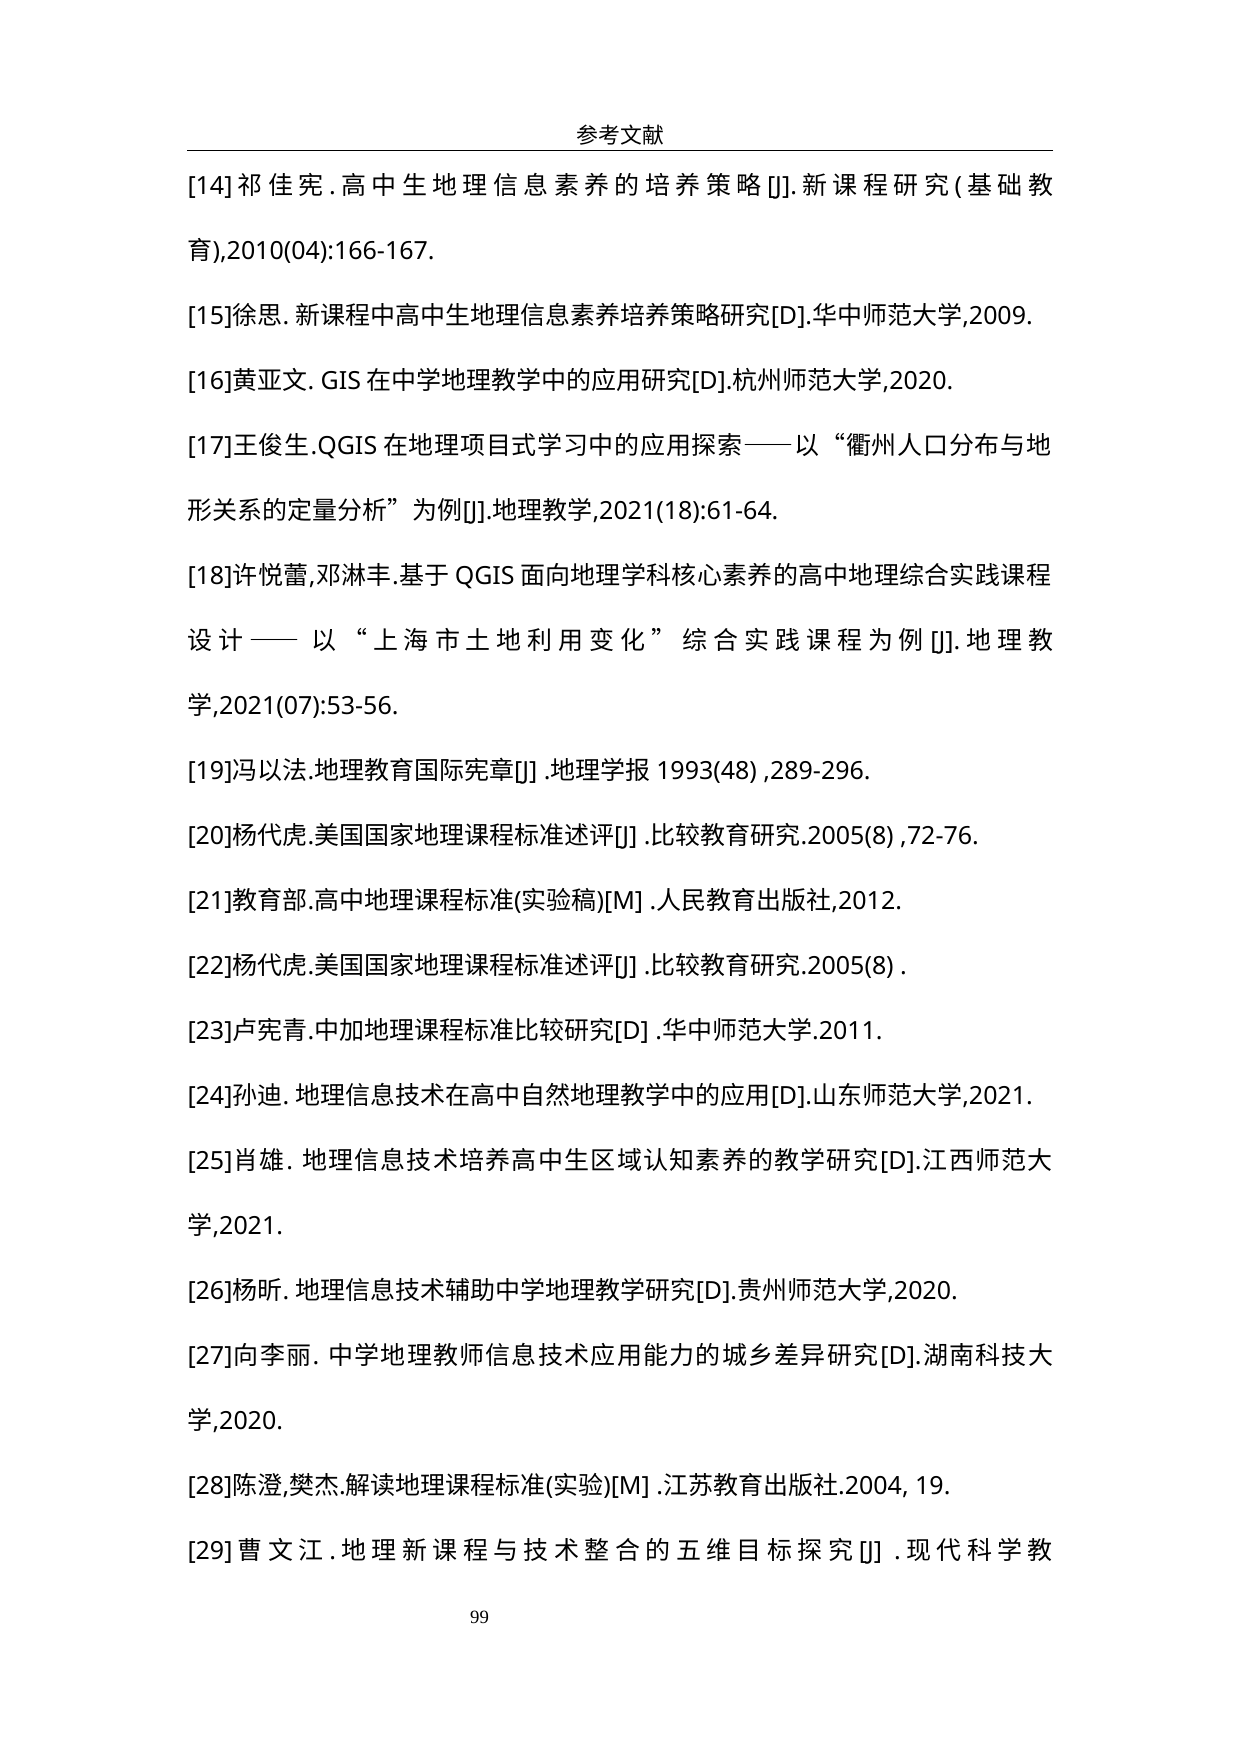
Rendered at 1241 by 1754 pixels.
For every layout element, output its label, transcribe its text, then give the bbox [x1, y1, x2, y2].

list [14]祁佳宪.高中生地理信息素养的培养策略[J].新课程研究(基础教育),2010(04):166-167. [187, 151, 1053, 281]
list [15]徐思. 新课程中高中生地理信息素养培养策略研究[D].华中师范大学,2009. [187, 281, 1053, 346]
list [17]王俊生.QGIS在地理项目式学习中的应用探索——以“衢州人口分布与地形关系的定量分析”为例[J].地理教学,2021(18):61-64. [187, 411, 1053, 541]
list [24]孙迪. 地理信息技术在高中自然地理教学中的应用[D].山东师范大学,2021. [187, 1061, 1053, 1126]
list [23]卢宪青.中加地理课程标准比较研究[D] .华中师范大学.2011. [187, 996, 1053, 1061]
list [25]肖雄. 地理信息技术培养高中生区域认知素养的教学研究[D].江西师范大学,2021. [187, 1126, 1053, 1256]
list [20]杨代虎.美国国家地理课程标准述评[J] .比较教育研究.2005(8) ,72-76. [187, 801, 1053, 866]
list [16]黄亚文. GIS在中学地理教学中的应用研究[D].杭州师范大学,2020. [187, 346, 1053, 411]
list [187, 1516, 1053, 1581]
list [28]陈澄,樊杰.解读地理课程标准(实验)[M] .江苏教育出版社.2004, 19. [187, 1451, 1053, 1516]
list [18]许悦蕾,邓淋丰.基于QGIS面向地理学科核心素养的高中地理综合实践课程设计——以“上海市土地利用变化”综合实践课程为例[J].地理教学,2021(07):53-56. [187, 541, 1053, 736]
list [21]教育部.高中地理课程标准(实验稿)[M] .人民教育出版社,2012. [187, 866, 1053, 931]
list [22]杨代虎.美国国家地理课程标准述评[J] .比较教育研究.2005(8) . [187, 931, 1053, 996]
list [27]向李丽. 中学地理教师信息技术应用能力的城乡差异研究[D].湖南科技大学,2020. [187, 1321, 1053, 1451]
list [19]冯以法.地理教育国际宪章[J] .地理学报 1993(48) ,289-296. [187, 736, 1053, 801]
list [26]杨昕. 地理信息技术辅助中学地理教学研究[D].贵州师范大学,2020. [187, 1256, 1053, 1321]
